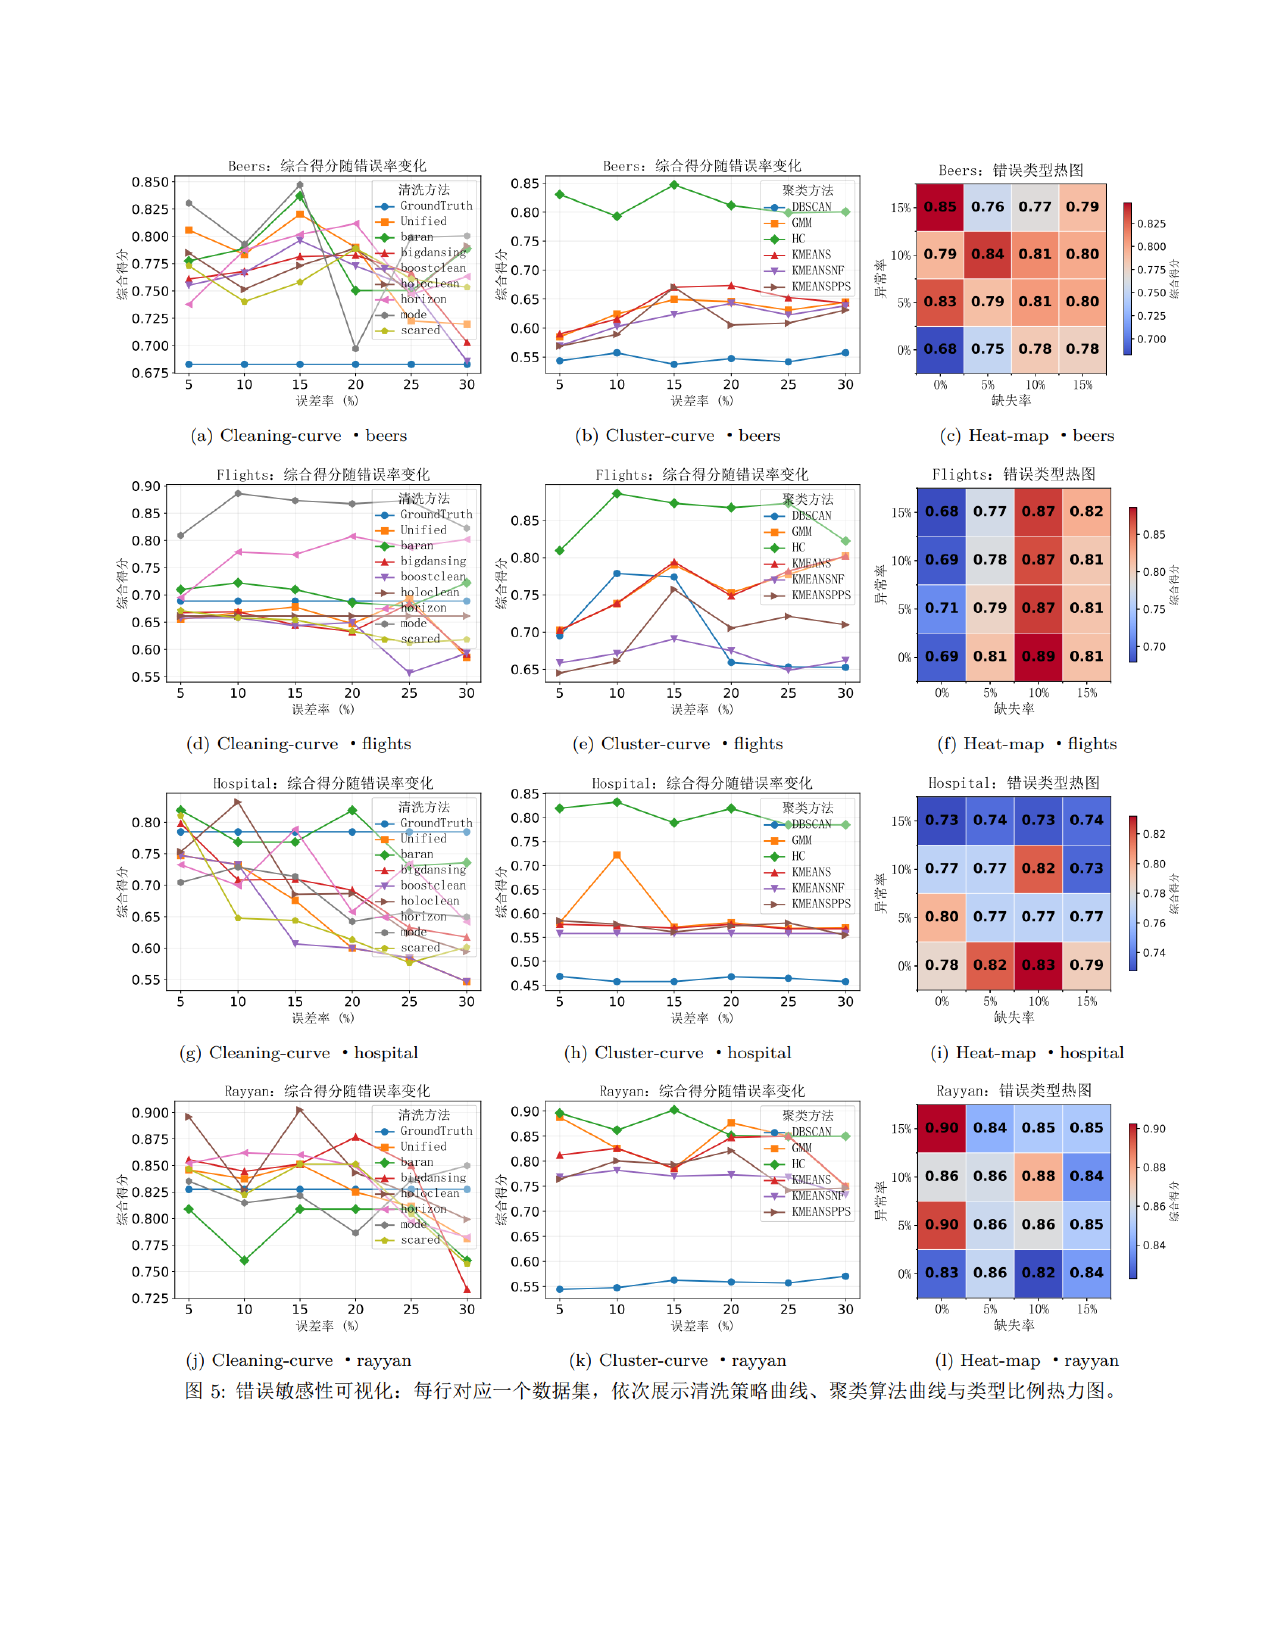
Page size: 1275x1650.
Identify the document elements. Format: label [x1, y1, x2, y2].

picture [83, 150, 1198, 1420]
